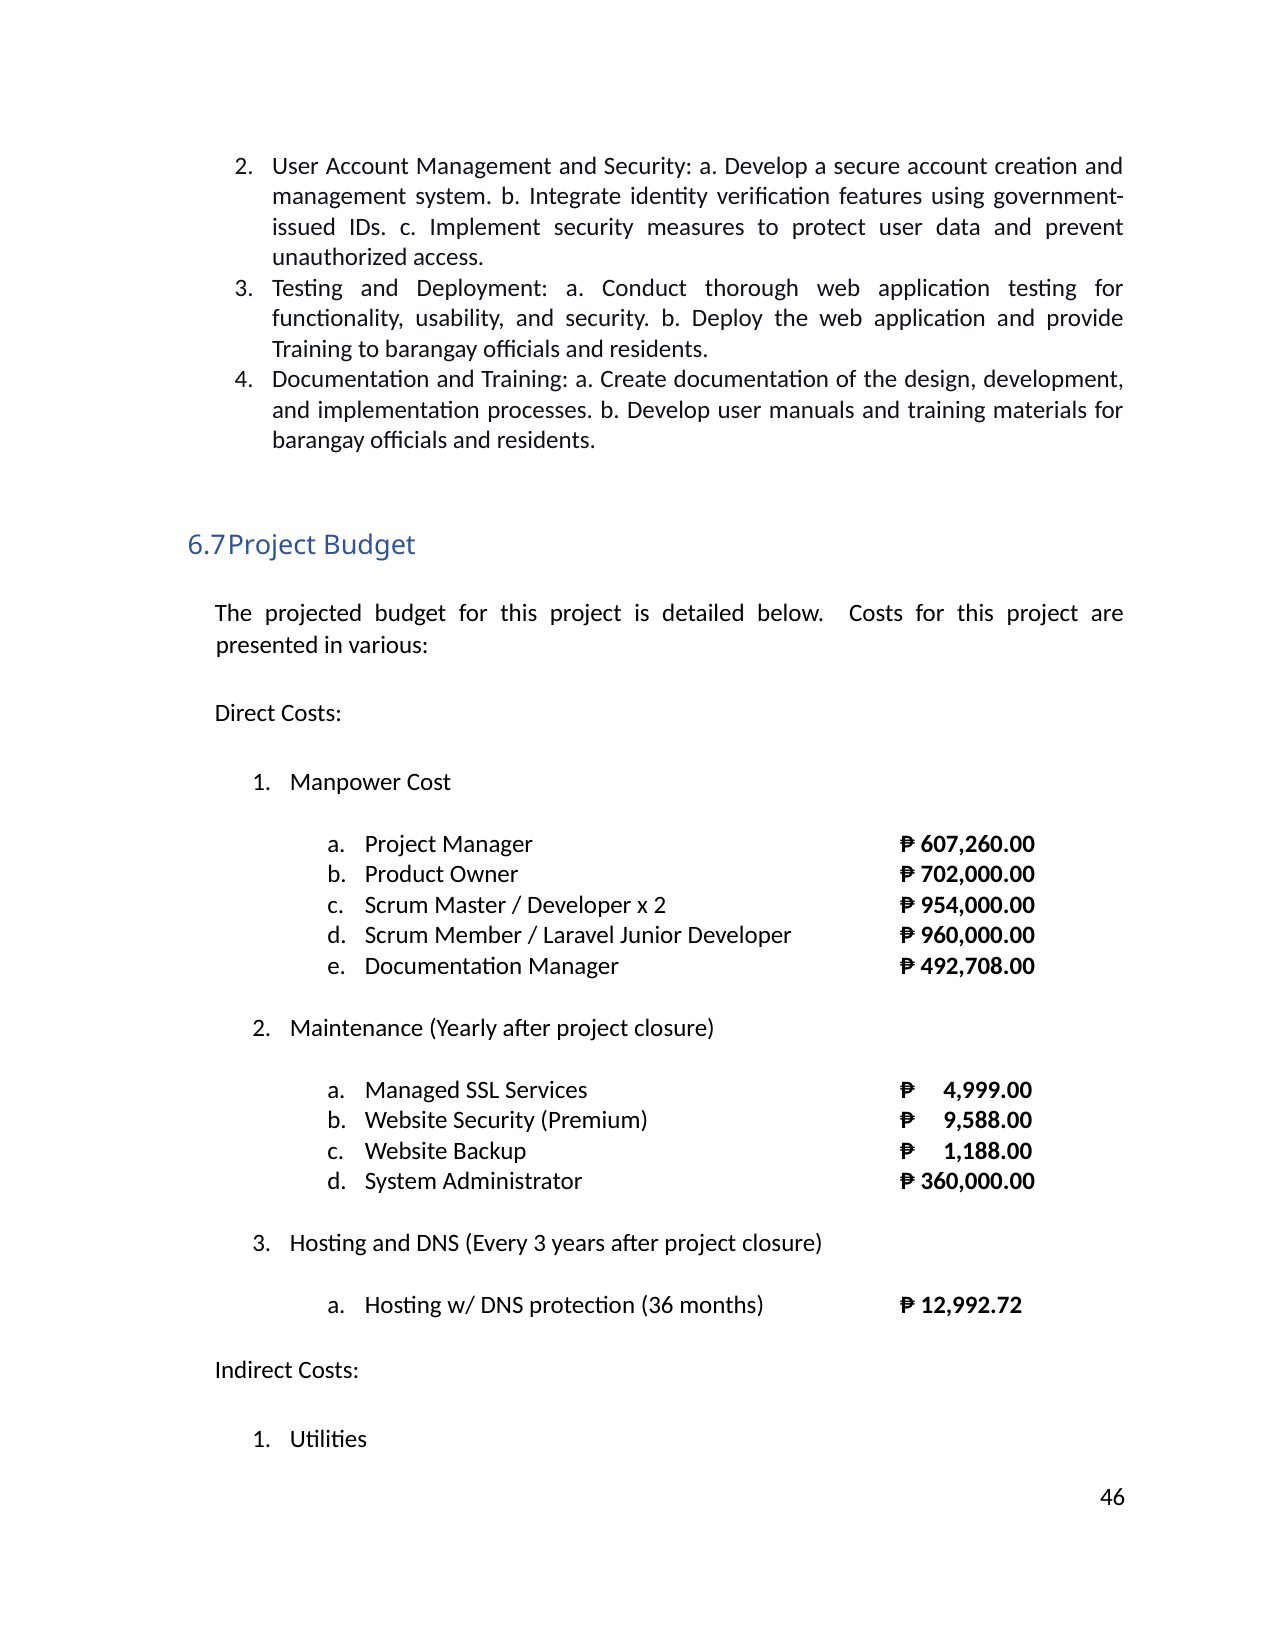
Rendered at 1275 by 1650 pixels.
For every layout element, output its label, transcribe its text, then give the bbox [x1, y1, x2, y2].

list Website Backup ₱ 1,188.00 [327, 1135, 1125, 1166]
list Testing and Deployment: a. Conduct thorough web application testing for functionality, usability, and security. b. Deploy the web application and provide Training to barangay officials and residents. [234, 272, 1125, 364]
list Scrum Member / Laravel Junior Developer ₱ 960,000.00 [327, 920, 1125, 950]
list System Administrator ₱ 360,000.00 [327, 1166, 1125, 1196]
list Utilities [252, 1423, 1125, 1453]
list Product Owner ₱ 702,000.00 [327, 859, 1125, 889]
text Indirect Costs: [214, 1354, 1125, 1385]
list Website Security (Premium) ₱ 9,588.00 [327, 1104, 1125, 1135]
list Hosting w/ DNS protection (36 months) ₱ 12,992.72 [327, 1289, 1125, 1320]
list Documentation Manager ₱ 492,708.00 [327, 950, 1125, 981]
list Manpower Cost [252, 766, 1125, 797]
list Hosting and DNS (Every 3 years after project closure) [252, 1227, 1125, 1258]
list Project Manager ₱ 607,260.00 [327, 828, 1125, 859]
text The projected budget for this project is detailed below. Costs for this project are presented in various: [214, 597, 1125, 659]
text Direct Costs: [214, 697, 1125, 728]
list Maintenance (Yearly after project closure) [252, 1012, 1125, 1043]
list Managed SSL Services ₱ 4,999.00 [327, 1074, 1125, 1104]
list Documentation and Training: a. Create documentation of the design, development, and implementation processes. b. Develop user manuals and training materials for barangay officials and residents. [234, 364, 1125, 455]
subtitle Project Budget [187, 525, 1125, 562]
list User Account Management and Security: a. Develop a secure account creation and management system. b. Integrate identity verification features using government-issued IDs. c. Implement security measures to protect user data and prevent unauthorized access. [234, 150, 1125, 272]
list Scrum Master / Developer x 2 ₱ 954,000.00 [327, 889, 1125, 920]
